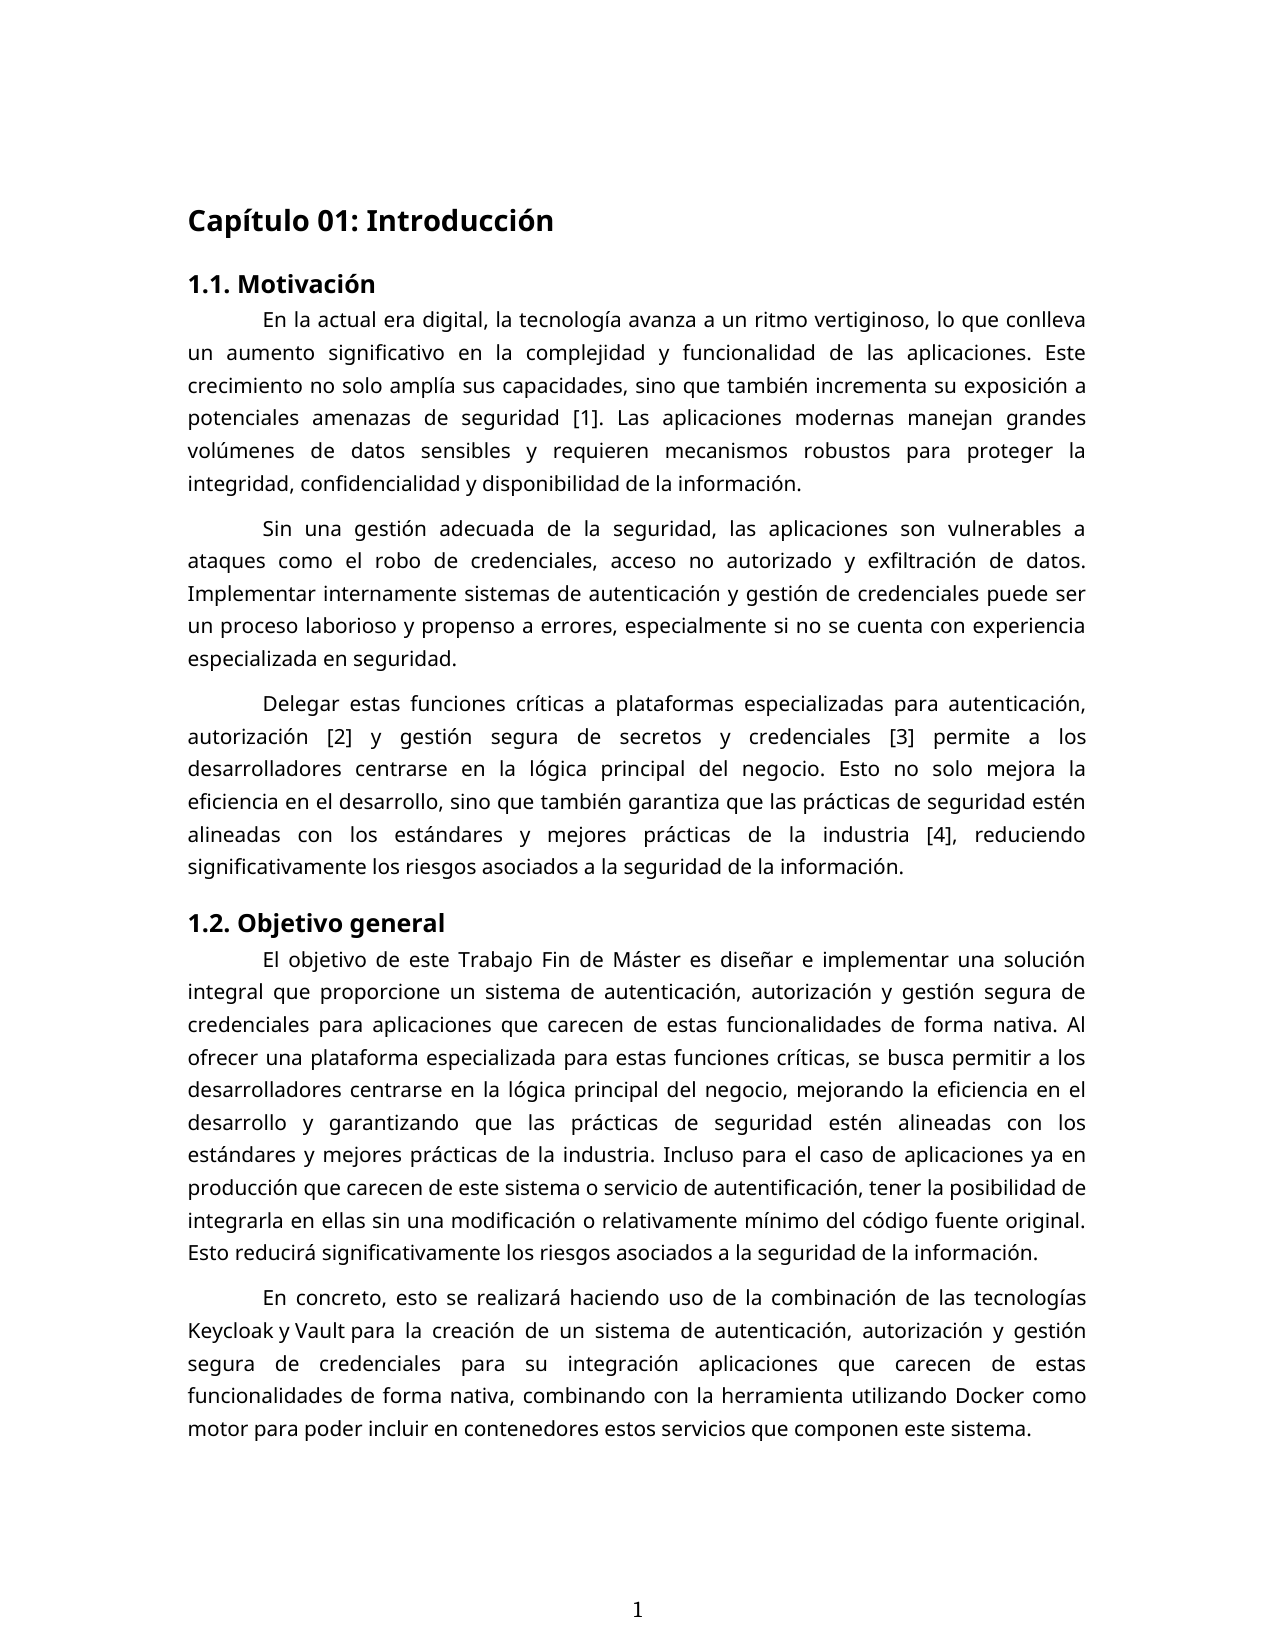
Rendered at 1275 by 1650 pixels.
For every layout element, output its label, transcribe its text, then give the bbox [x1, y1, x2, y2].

subtitle 1.1. Motivación [187, 266, 1087, 301]
subtitle Capítulo 01: Introducción [187, 200, 1087, 240]
text Sin una gestión adecuada de la seguridad, las aplicaciones son vulnerables a ataques como el robo de credenciales, acceso no autorizado y exfiltración de datos. Implementar internamente sistemas de autenticación y gestión de credenciales puede ser un proceso laborioso y propenso a errores, especialmente si no se cuenta con experiencia especializada en seguridad. [187, 514, 1087, 673]
text En concreto, esto se realizará haciendo uso de la combinación de las tecnologías Keycloak y Vault para la creación de un sistema de autenticación, autorización y gestión segura de credenciales para su integración aplicaciones que carecen de estas funcionalidades de forma nativa, combinando con la herramienta utilizando Docker como motor para poder incluir en contenedores estos servicios que componen este sistema. [187, 1283, 1087, 1442]
text En la actual era digital, la tecnología avanza a un ritmo vertiginoso, lo que conlleva un aumento significativo en la complejidad y funcionalidad de las aplicaciones. Este crecimiento no solo amplía sus capacidades, sino que también incrementa su exposición a potenciales amenazas de seguridad [1]. Las aplicaciones modernas manejan grandes volúmenes de datos sensibles y requieren mecanismos robustos para proteger la integridad, confidencialidad y disponibilidad de la información. [187, 306, 1087, 497]
text El objetivo de este Trabajo Fin de Máster es diseñar e implementar una solución integral que proporcione un sistema de autenticación, autorización y gestión segura de credenciales para aplicaciones que carecen de estas funcionalidades de forma nativa. Al ofrecer una plataforma especializada para estas funciones críticas, se busca permitir a los desarrolladores centrarse en la lógica principal del negocio, mejorando la eficiencia en el desarrollo y garantizando que las prácticas de seguridad estén alineadas con los estándares y mejores prácticas de la industria. Incluso para el caso de aplicaciones ya en producción que carecen de este sistema o servicio de autentificación, tener la posibilidad de integrarla en ellas sin una modificación o relativamente mínimo del código fuente original. Esto reducirá significativamente los riesgos asociados a la seguridad de la información. [187, 945, 1087, 1267]
text Delegar estas funciones críticas a plataformas especializadas para autenticación, autorización [2] y gestión segura de secretos y credenciales [3] permite a los desarrolladores centrarse en la lógica principal del negocio. Esto no solo mejora la eficiencia en el desarrollo, sino que también garantiza que las prácticas de seguridad estén alineadas con los estándares y mejores prácticas de la industria [4], reduciendo significativamente los riesgos asociados a la seguridad de la información. [187, 689, 1087, 881]
subtitle 1.2. Objetivo general [187, 906, 1087, 940]
